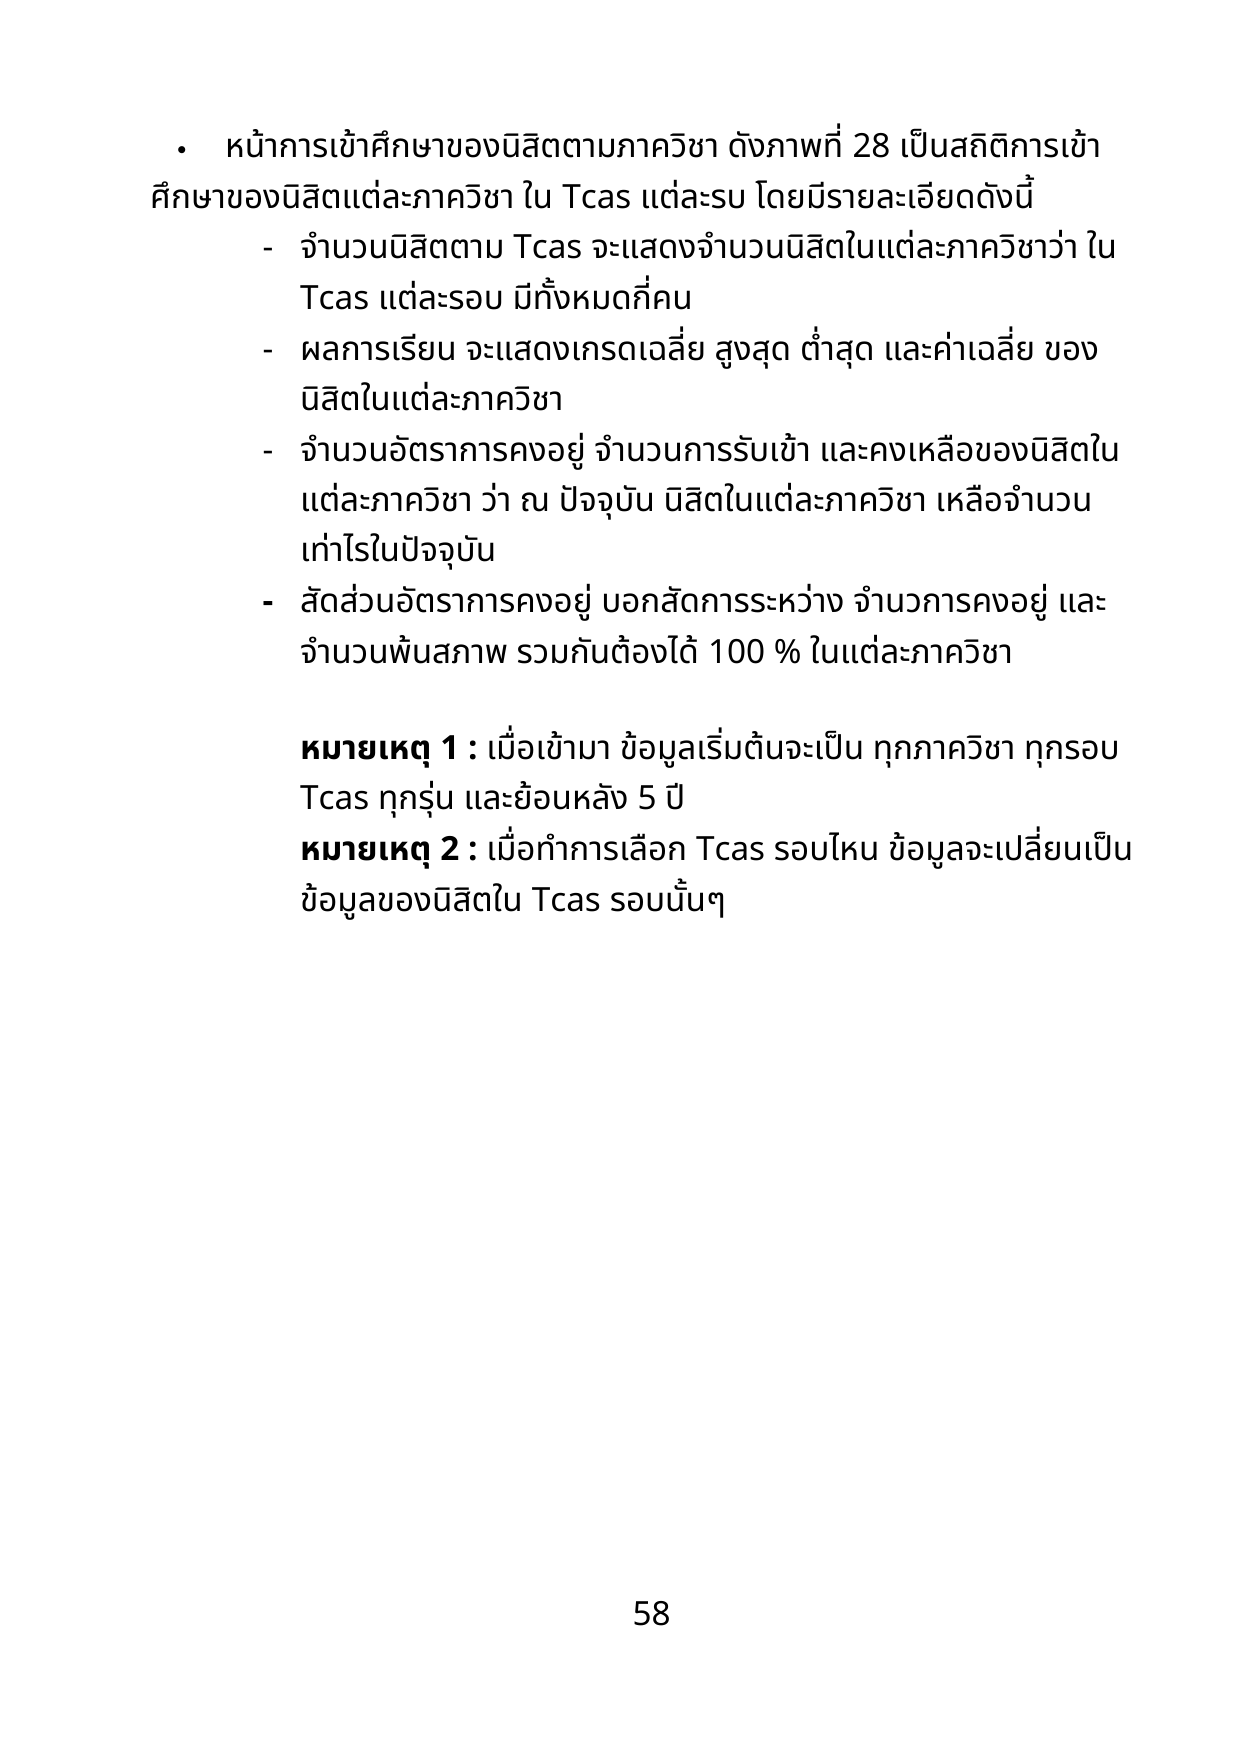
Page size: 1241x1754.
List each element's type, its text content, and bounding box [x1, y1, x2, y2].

list จำนวนอัตราการคงอยู่ จำนวนการรับเข้า และคงเหลือของนิสิตในแต่ละภาควิชา ว่า ณ ปัจจุบัน นิสิตในแต่ละภาควิชา เหลือจำนวนเท่าไรในปัจจุบัน [262, 425, 1153, 577]
list ผลการเรียน จะแสดงเกรดเฉลี่ย สูงสุด ต่ำสุด และค่าเฉลี่ย ของนิสิตในแต่ละภาควิชา [262, 324, 1153, 425]
list สัดส่วนอัตราการคงอยู่ บอกสัดการระหว่าง จำนวการคงอยู่ และจำนวนพ้นสภาพ รวมกันต้องได้ 100 % ในแต่ละภาควิชา [262, 577, 1153, 678]
list จำนวนนิสิตตาม Tcas จะแสดงจำนวนนิสิตในแต่ละภาควิชาว่า ใน Tcas แต่ละรอบ มีทั้งหมดกี่คน [262, 223, 1153, 324]
text หมายเหตุ 1 : เมื่อเข้ามา ข้อมูลเริ่มต้นจะเป็น ทุกภาควิชา ทุกรอบ Tcas ทุกรุ่น และย้อนหลัง 5 ปี [300, 723, 1153, 825]
list หน้าการเข้าศึกษาของนิสิตตามภาควิชา ดังภาพที่ 28 เป็นสถิติการเข้าศึกษาของนิสิตแต่ละภาควิชา ใน Tcas แต่ละรบ โดยมีรายละเอียดดังนี้ [150, 122, 1153, 223]
text หมายเหตุ 2 : เมื่อทำการเลือก Tcas รอบไหน ข้อมูลจะเปลี่ยนเป็นข้อมูลของนิสิตใน Tcas รอบนั้นๆ [300, 825, 1153, 926]
